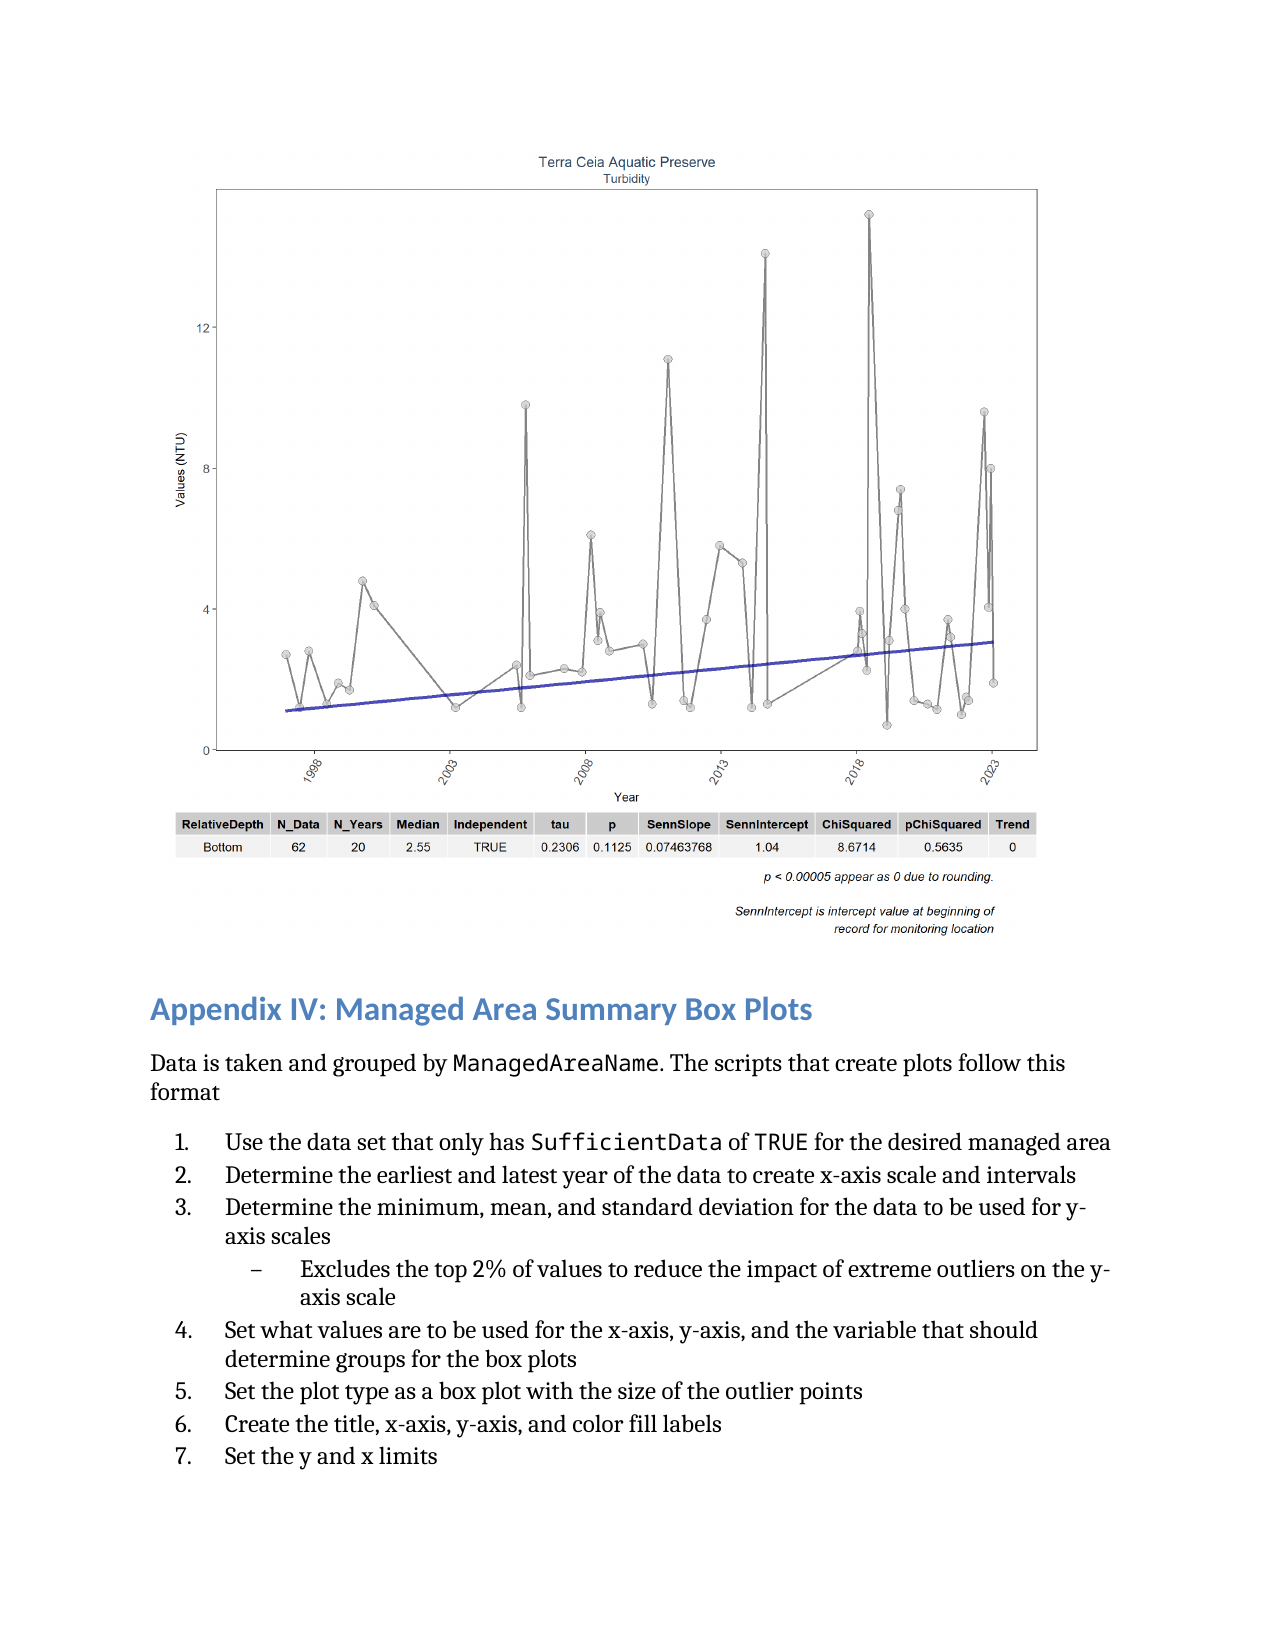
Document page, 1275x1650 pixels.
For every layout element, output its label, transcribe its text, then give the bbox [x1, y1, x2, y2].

list Create the title, x-axis, y-axis, and color fill labels [175, 1409, 1125, 1438]
picture [168, 150, 1044, 938]
list Excludes the top 2% of values to reduce the impact of extreme outliers on the y-axis scale [250, 1254, 1125, 1312]
text Data is taken and grouped by ManagedAreaName. The scripts that create plots follow this format [150, 1047, 1125, 1107]
list Set what values are to be used for the x-axis, y-axis, and the variable that should determine groups for the box plots [175, 1316, 1125, 1373]
list Determine the earliest and latest year of the data to create x-axis scale and intervals [175, 1161, 1125, 1189]
list Determine the minimum, mean, and standard deviation for the data to be used for y-axis scales [175, 1193, 1125, 1251]
list Set the plot type as a box plot with the size of the outlier points [175, 1377, 1125, 1406]
list Use the data set that only has SufficientData of TRUE for the desired managed area [175, 1126, 1125, 1157]
list Set the y and x limits [175, 1442, 1125, 1471]
subtitle Appendix IV: Managed Area Summary Box Plots [150, 987, 1125, 1028]
